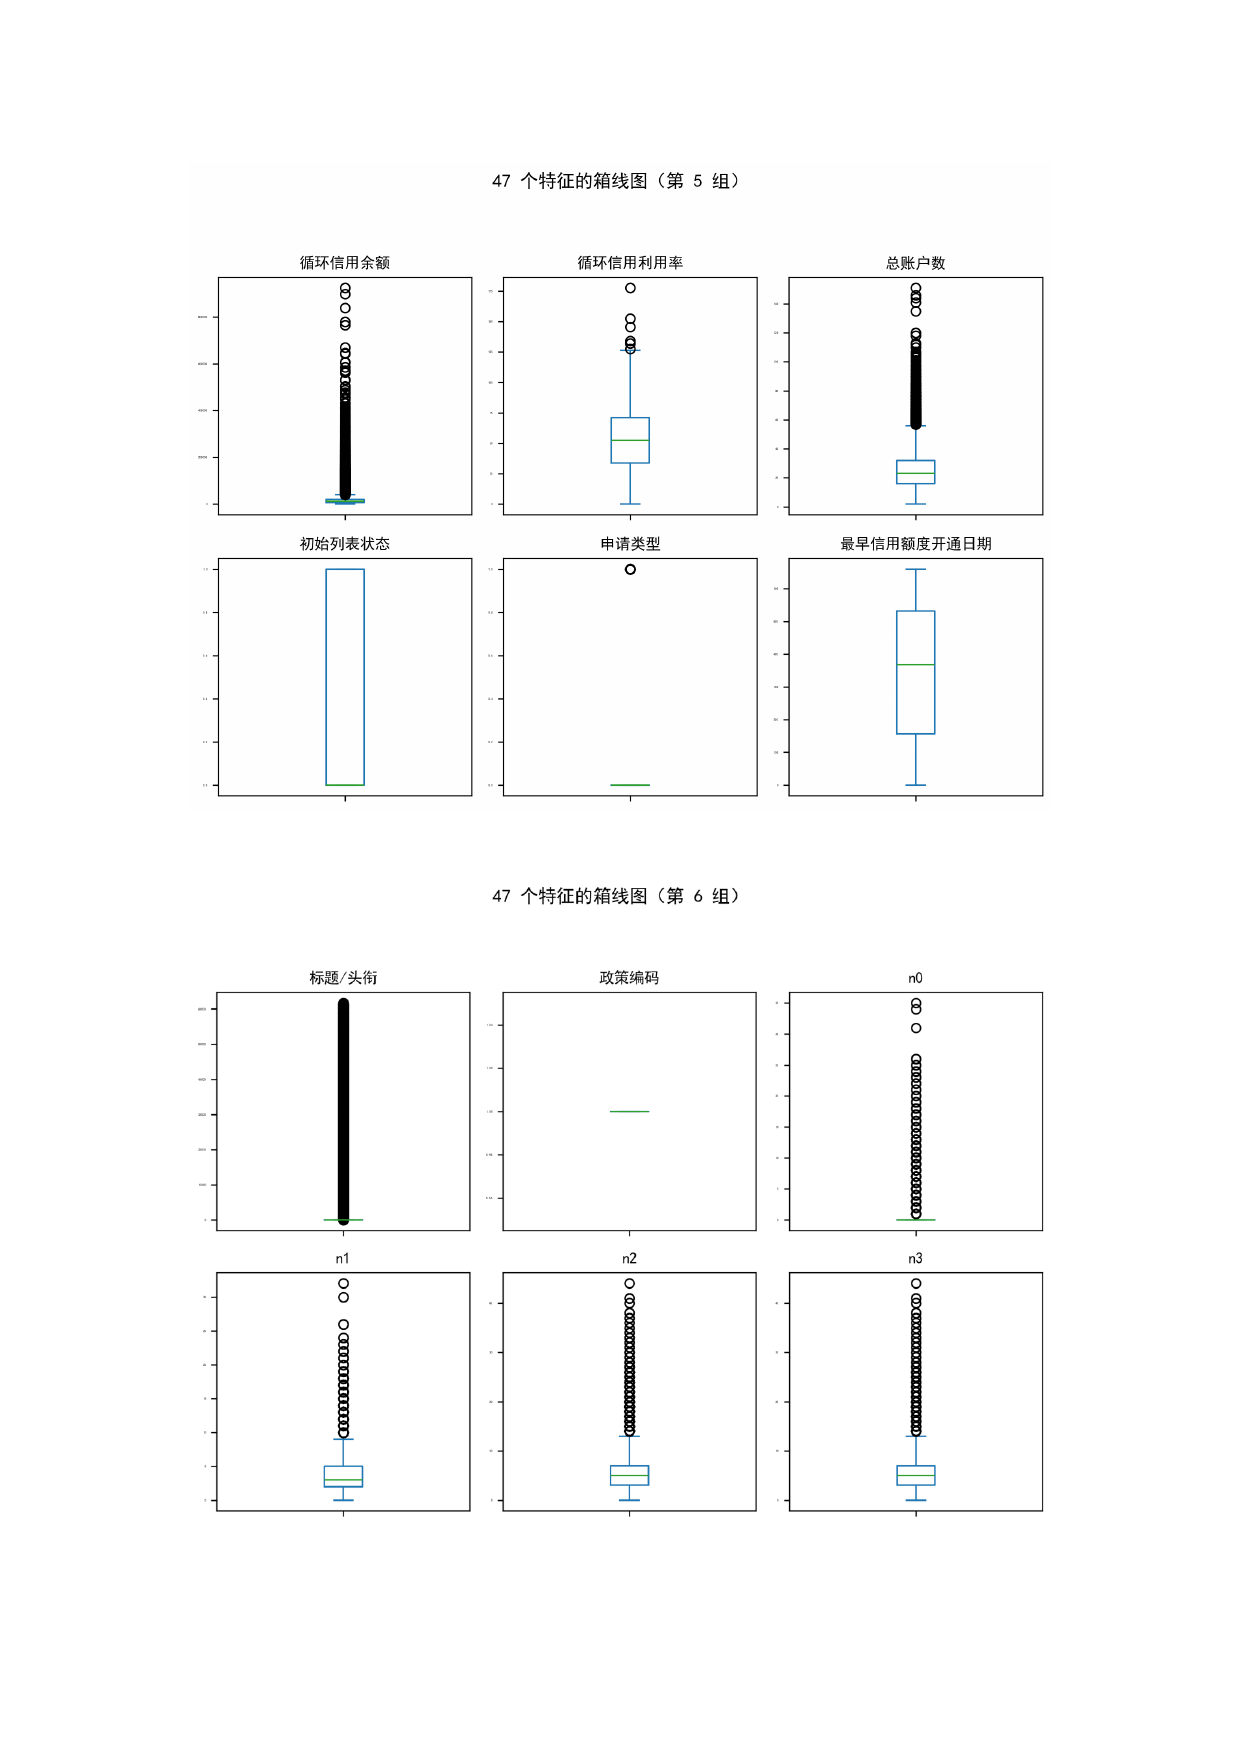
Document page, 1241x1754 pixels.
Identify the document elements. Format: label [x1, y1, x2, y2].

picture [187, 877, 1053, 1527]
picture [187, 162, 1053, 812]
